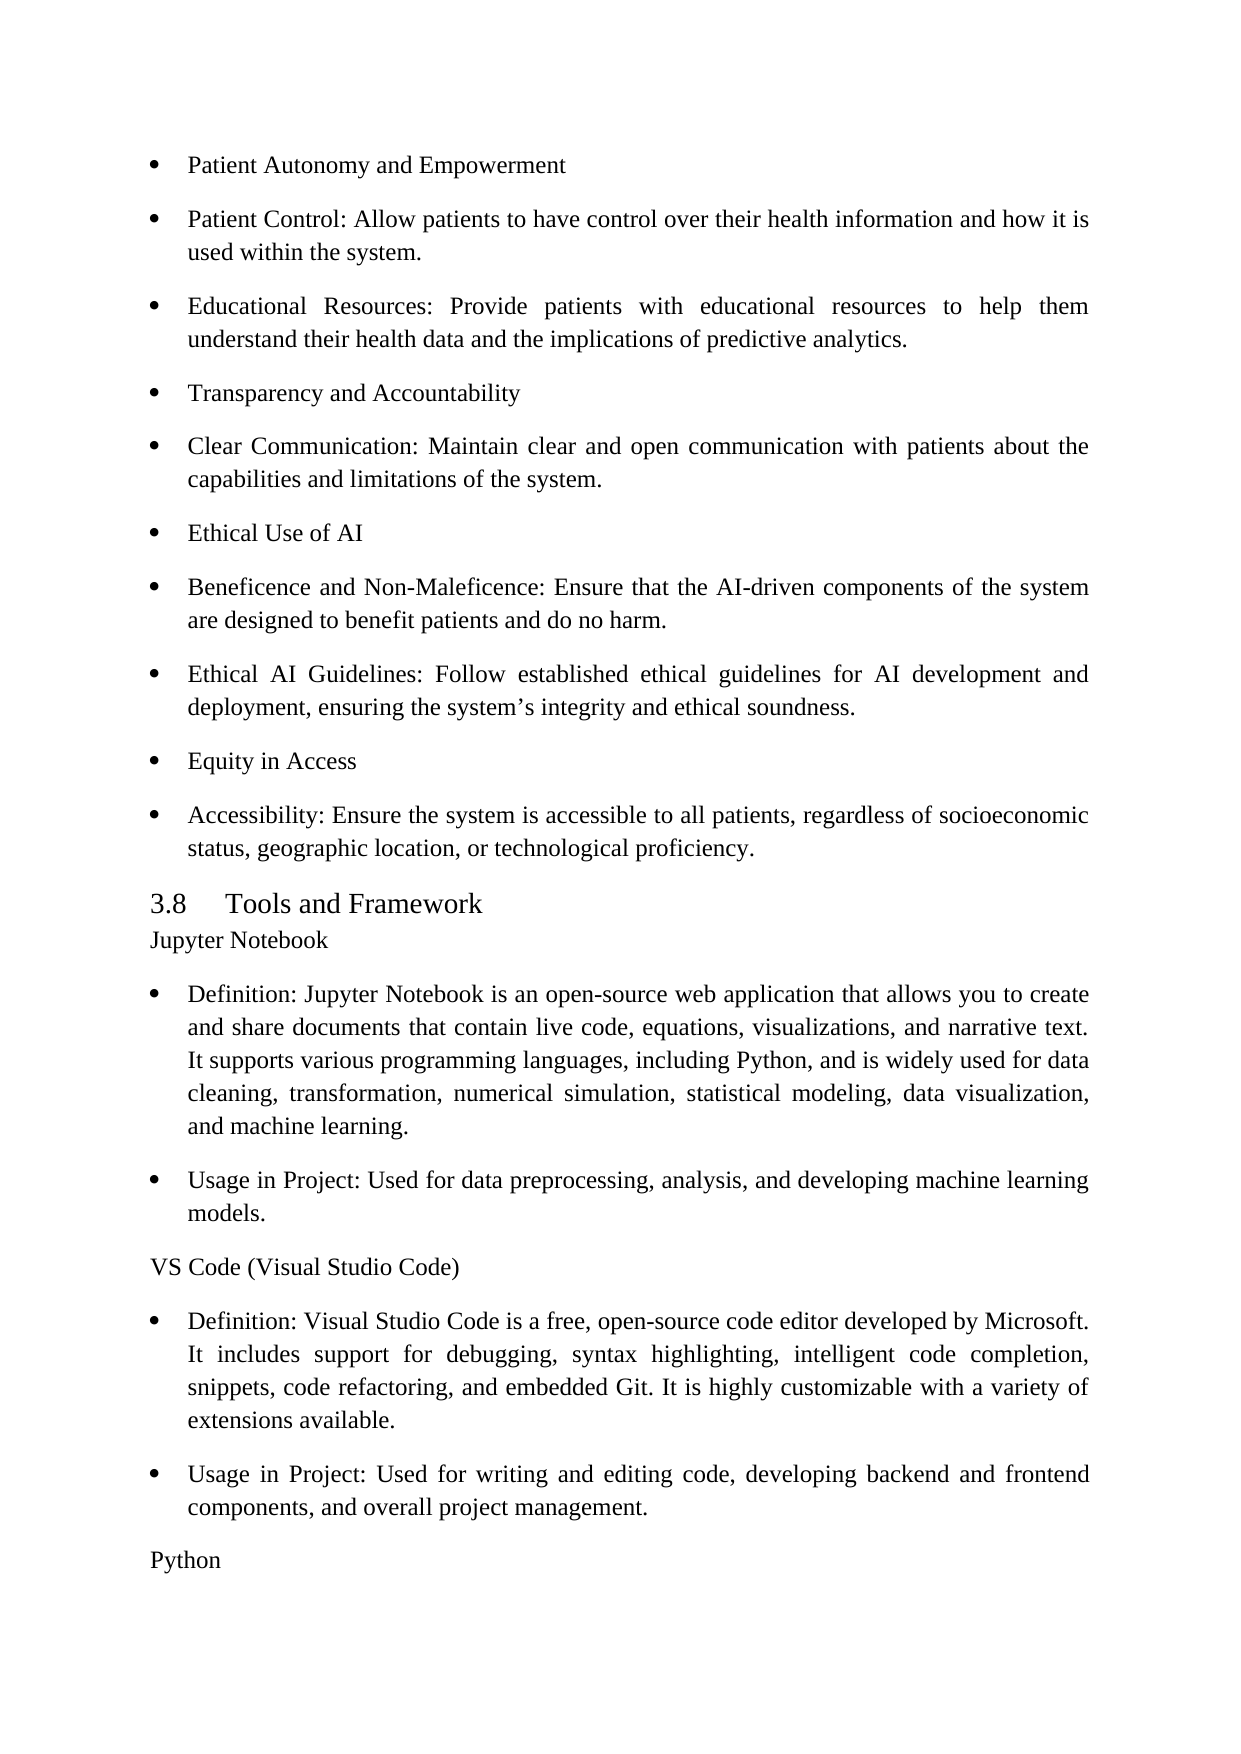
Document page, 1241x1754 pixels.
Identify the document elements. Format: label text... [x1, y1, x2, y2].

list Ethical Use of AI [150, 518, 1090, 547]
list Patient Autonomy and Empowerment [150, 150, 1090, 179]
list Usage in Project: Used for writing and editing code, developing backend and frontend components, and overall project management. [150, 1459, 1090, 1520]
text VS Code (Visual Studio Code) [150, 1252, 1090, 1281]
list Definition: Jupyter Notebook is an open-source web application that allows you to create and share documents that contain live code, equations, visualizations, and narrative text. It supports various programming languages, including Python, and is widely used for data cleaning, transformation, numerical simulation, statistical modeling, data visualization, and machine learning. [150, 979, 1090, 1140]
list Beneficence and Non-Maleficence: Ensure that the AI-driven components of the system are designed to benefit patients and do no harm. [150, 572, 1090, 634]
subtitle 3.8 Tools and Framework [150, 887, 1090, 920]
list Accessibility: Ensure the system is accessible to all patients, regardless of socioeconomic status, geographic location, or technological proficiency. [150, 800, 1090, 862]
list Patient Control: Allow patients to have control over their health information and how it is used within the system. [150, 204, 1090, 266]
list Usage in Project: Used for data preprocessing, analysis, and developing machine learning models. [150, 1165, 1090, 1227]
text Python [150, 1546, 1090, 1574]
list Equity in Access [150, 746, 1090, 775]
list Ethical AI Guidelines: Follow established ethical guidelines for AI development and deployment, ensuring the system’s integrity and ethical soundness. [150, 659, 1090, 721]
list Transparency and Accountability [150, 378, 1090, 406]
list Educational Resources: Provide patients with educational resources to help them understand their health data and the implications of predictive analytics. [150, 291, 1090, 352]
list Clear Communication: Maintain clear and open communication with patients about the capabilities and limitations of the system. [150, 431, 1090, 493]
list Definition: Visual Studio Code is a free, open-source code editor developed by Microsoft. It includes support for debugging, syntax highlighting, intelligent code completion, snippets, code refactoring, and embedded Git. It is highly customizable with a variety of extensions available. [150, 1306, 1090, 1433]
text Jupyter Notebook [150, 925, 1090, 954]
